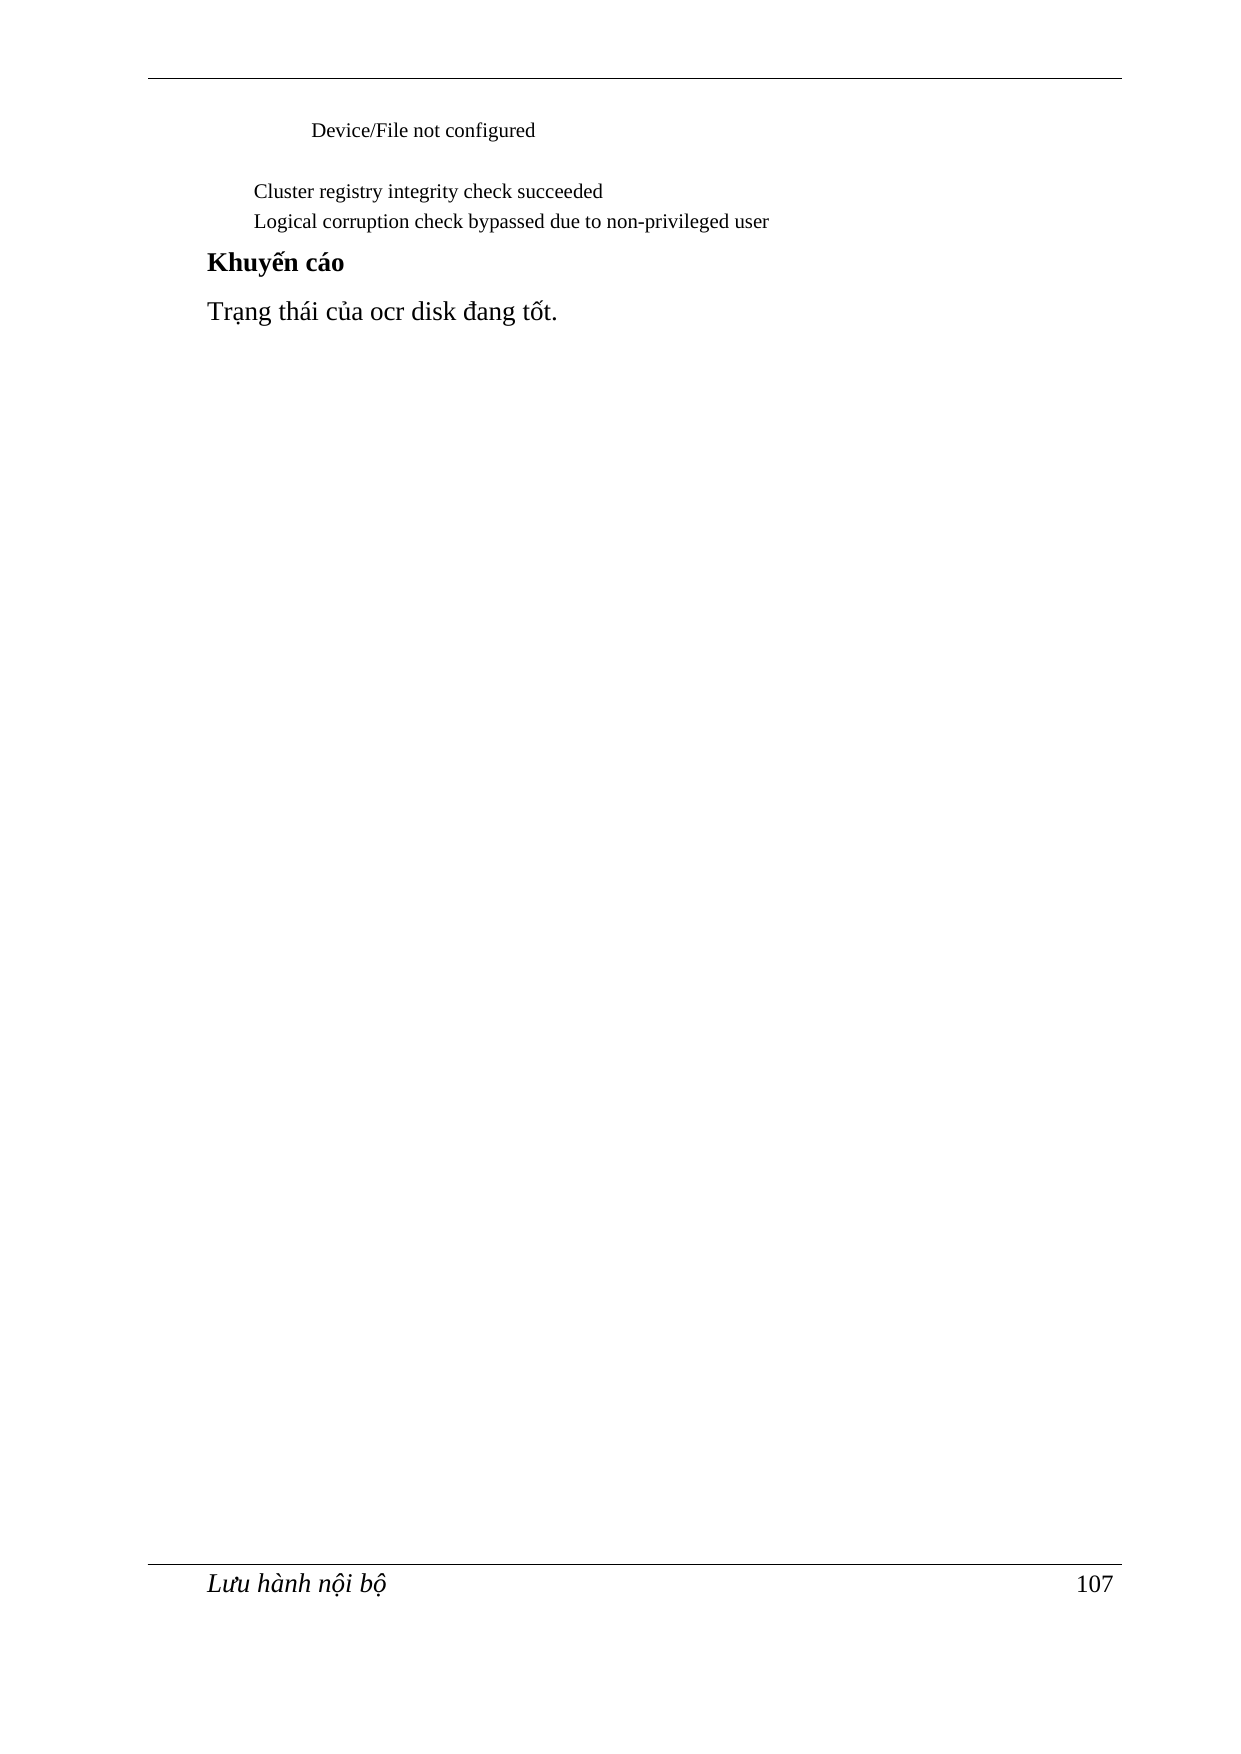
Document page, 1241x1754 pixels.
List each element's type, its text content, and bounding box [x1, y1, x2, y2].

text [148, 118, 1122, 142]
text Cluster registry integrity check succeeded [148, 179, 1122, 203]
subtitle Khuyến cáo [148, 246, 1128, 277]
text Logical corruption check bypassed due to non-privileged user [148, 209, 1122, 233]
text Trạng thái của ocr disk đang tốt. [148, 295, 1122, 327]
